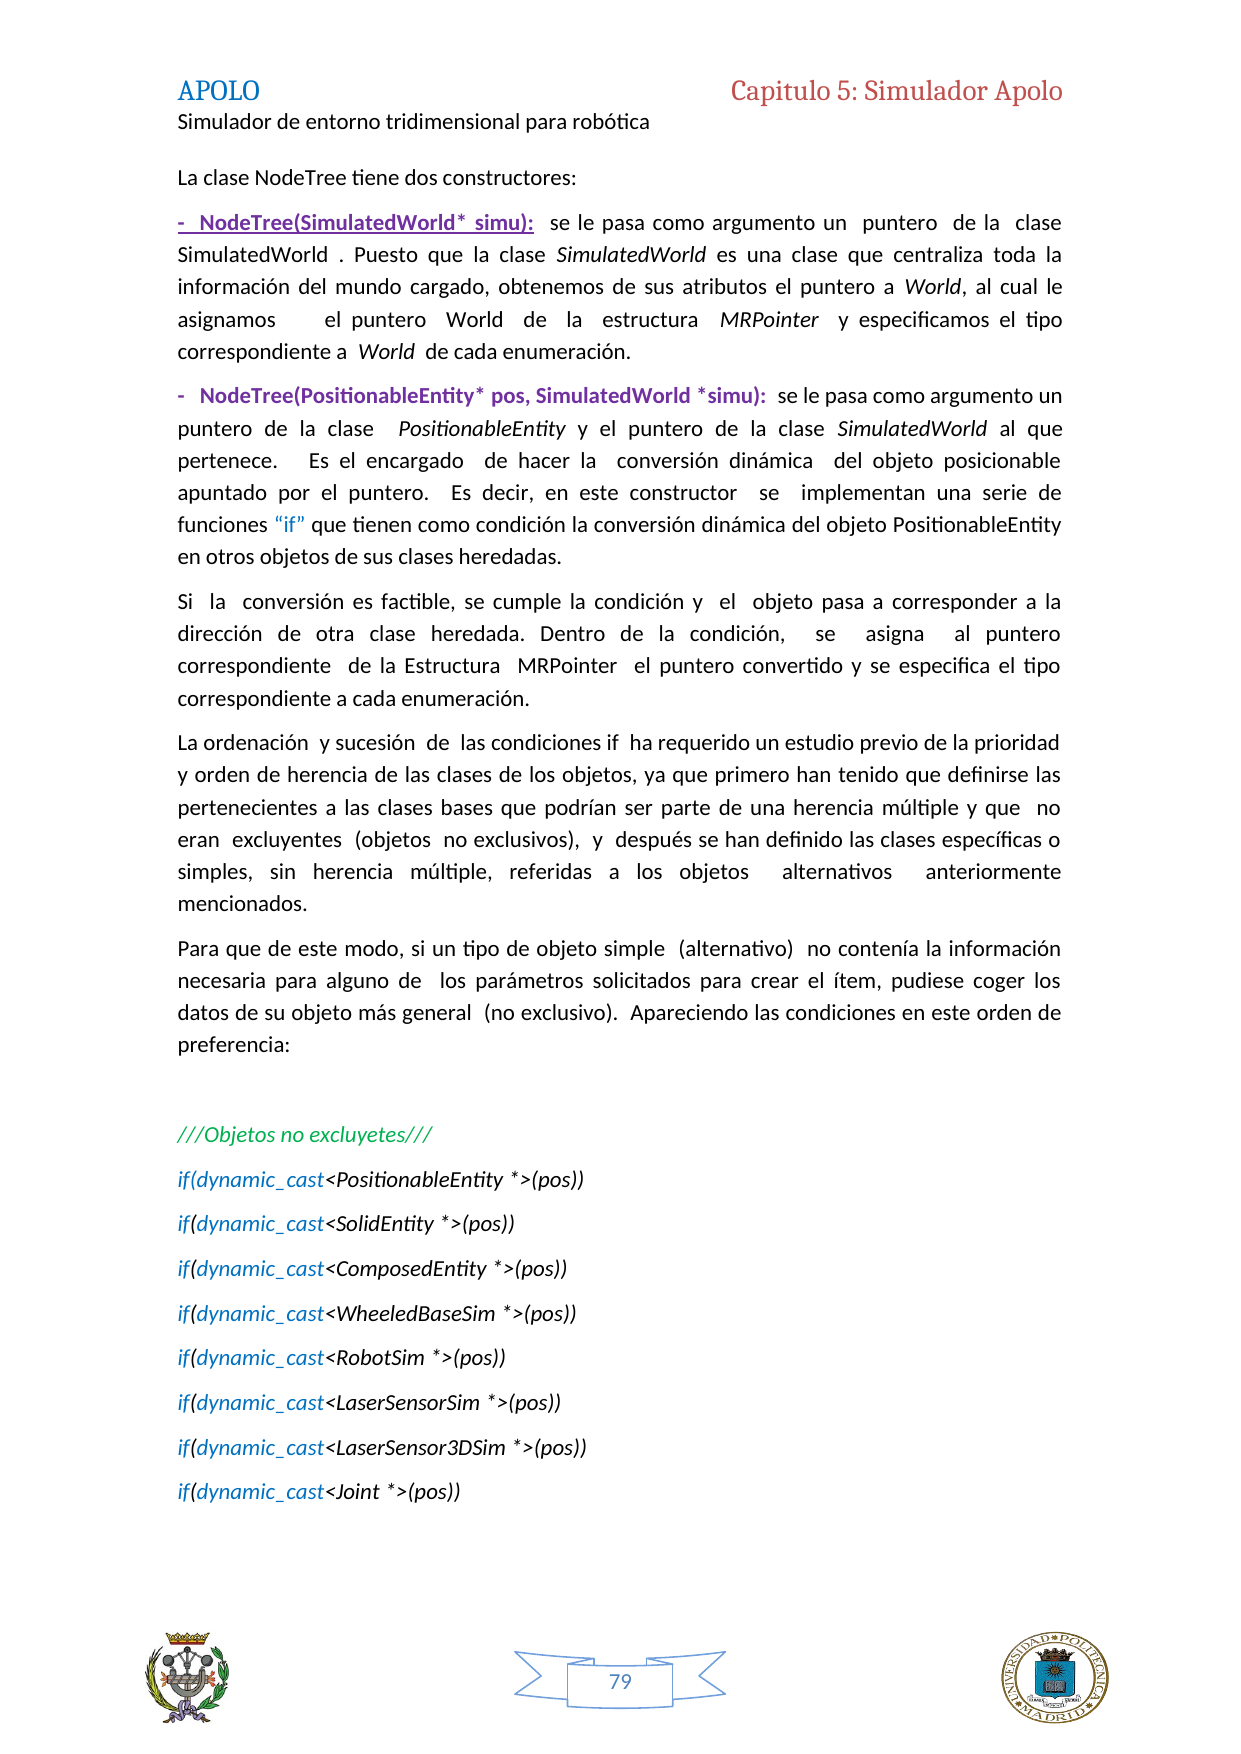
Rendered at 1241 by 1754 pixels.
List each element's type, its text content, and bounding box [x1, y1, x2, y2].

text La ordenación y sucesión de las condiciones if ha requerido un estudio previo de la prioridad y orden de herencia de las clases de los objetos, ya que primero han tenido que definirse las pertenecientes a las clases bases que podrían ser parte de una herencia múltiple y que no eran excluyentes (objetos no exclusivos), y después se han definido las clases específicas o simples, sin herencia múltiple, referidas a los objetos alternativos anteriormente mencionados. [177, 728, 1063, 917]
text if(dynamic_cast<LaserSensorSim *>(pos)) [177, 1388, 1063, 1416]
text - NodeTree(PositionableEntity* pos, SimulatedWorld *simu): se le pasa como argumento un puntero de la clase PositionableEntity y el puntero de la clase SimulatedWorld al que pertenece. Es el encargado de hacer la conversión dinámica del objeto posicionable apuntado por el puntero. Es decir, en este constructor se implementan una serie de funciones “if” que tienen como condición la conversión dinámica del objeto PositionableEntity en otros objetos de sus clases heredadas. [177, 382, 1063, 571]
text if(dynamic_cast<RobotSim *>(pos)) [177, 1343, 1063, 1371]
text Para que de este modo, si un tipo de objeto simple (alternativo) no contenía la información necesaria para alguno de los parámetros solicitados para crear el ítem, pudiese coger los datos de su objeto más general (no exclusivo). Apareciendo las condiciones en este orden de preferencia: [177, 934, 1063, 1059]
text - NodeTree(SimulatedWorld* simu): se le pasa como argumento un puntero de la clase SimulatedWorld . Puesto que la clase SimulatedWorld es una clase que centraliza toda la información del mundo cargado, obtenemos de sus atributos el puntero a World, al cual le asignamos el puntero World de la estructura MRPointer y especificamos el tipo correspondiente a World de cada enumeración. [177, 208, 1063, 365]
text if(dynamic_cast<ComposedEntity *>(pos)) [177, 1254, 1063, 1282]
text ///Objetos no excluyetes/// [177, 1120, 1063, 1148]
text if(dynamic_cast<LaserSensor3DSim *>(pos)) [177, 1433, 1063, 1461]
text if(dynamic_cast<Joint *>(pos)) [177, 1477, 1063, 1506]
text if(dynamic_cast<WheeledBaseSim *>(pos)) [177, 1299, 1063, 1327]
text La clase NodeTree tiene dos constructores: [177, 163, 1063, 191]
text if(dynamic_cast<SolidEntity *>(pos)) [177, 1209, 1063, 1237]
text Si la conversión es factible, se cumple la condición y el objeto pasa a corresponder a la dirección de otra clase heredada. Dentro de la condición, se asigna al puntero correspondiente de la Estructura MRPointer el puntero convertido y se especifica el tipo correspondiente a cada enumeración. [177, 587, 1063, 712]
text if(dynamic_cast<PositionableEntity *>(pos)) [177, 1165, 1063, 1193]
picture [1000, 1631, 1110, 1724]
picture [145, 1631, 229, 1724]
